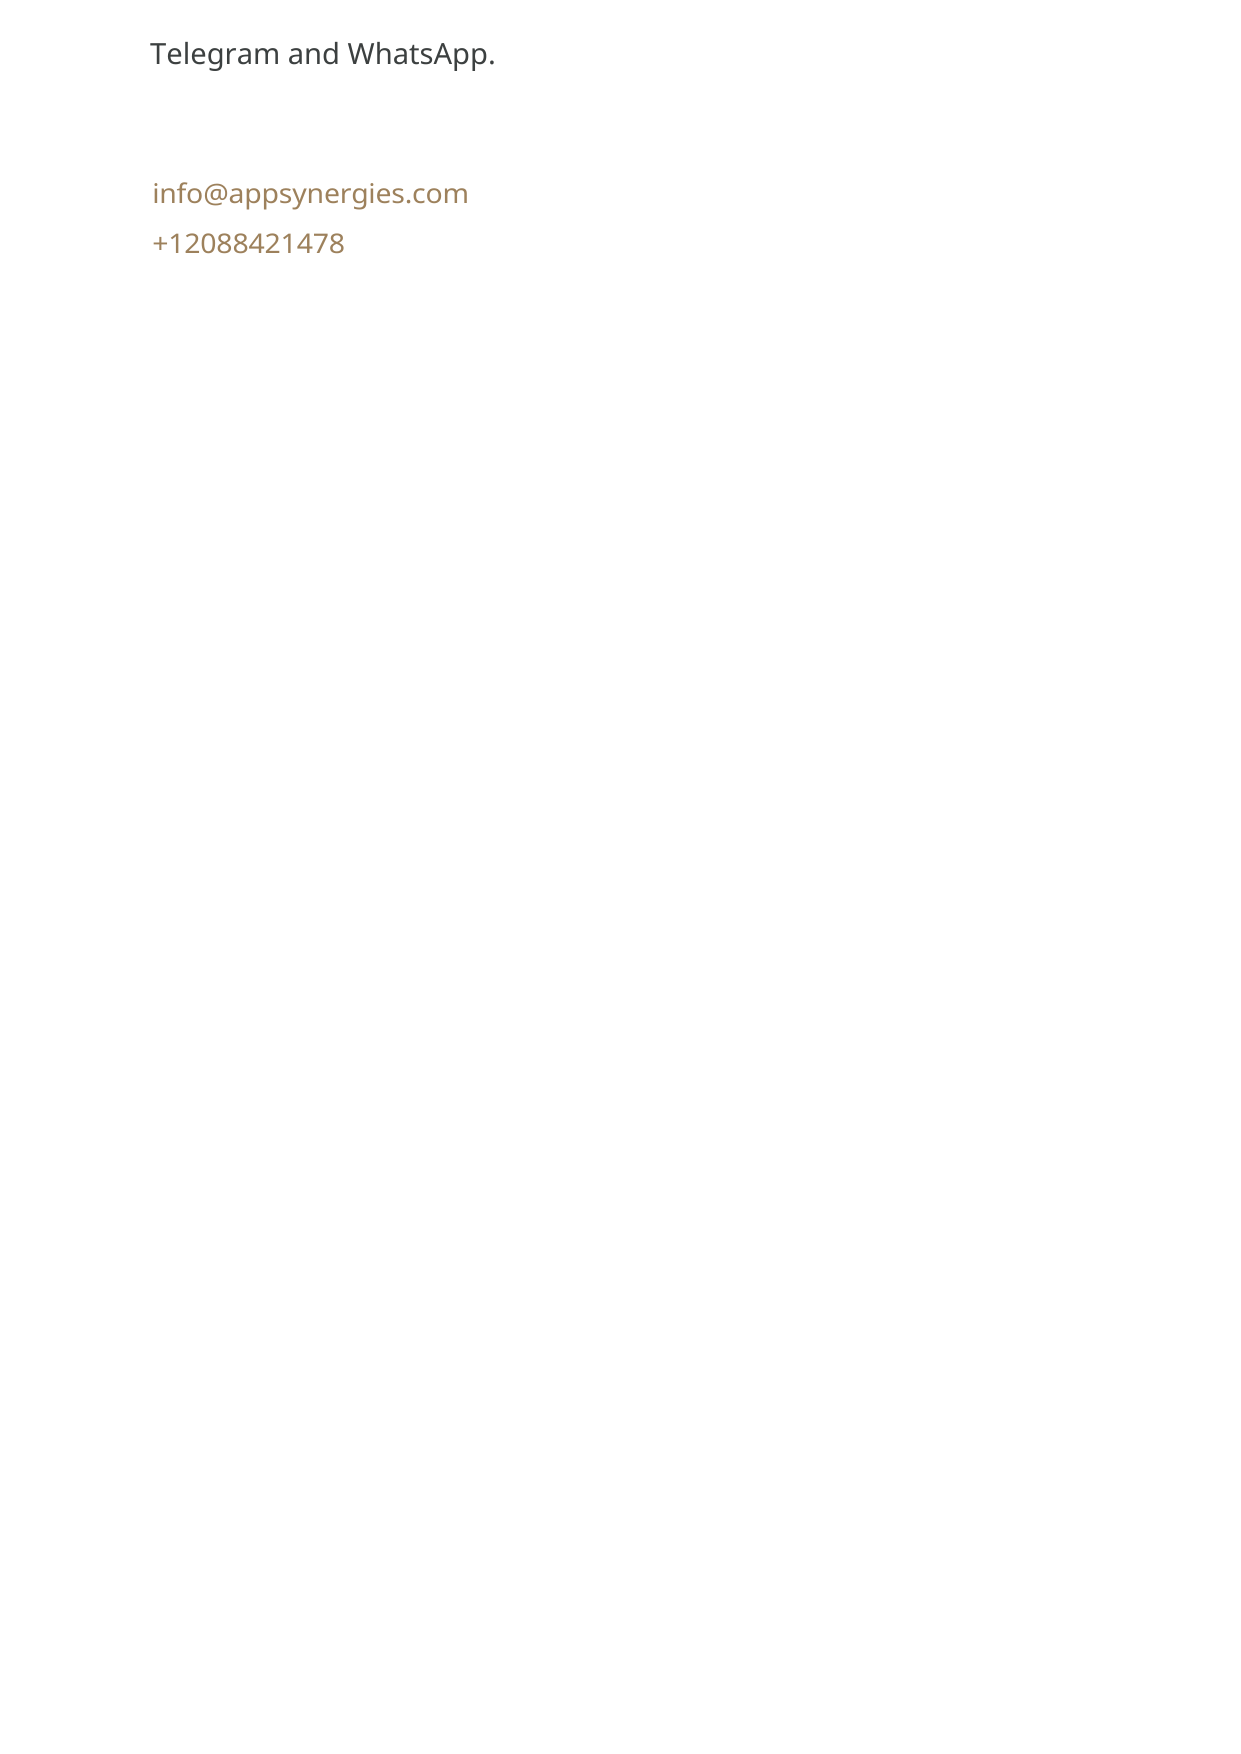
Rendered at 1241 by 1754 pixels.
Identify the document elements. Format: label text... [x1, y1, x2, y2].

text +12088421478 [152, 225, 1240, 262]
text info@appsynergies.com [152, 175, 1240, 212]
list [150, 33, 1131, 73]
